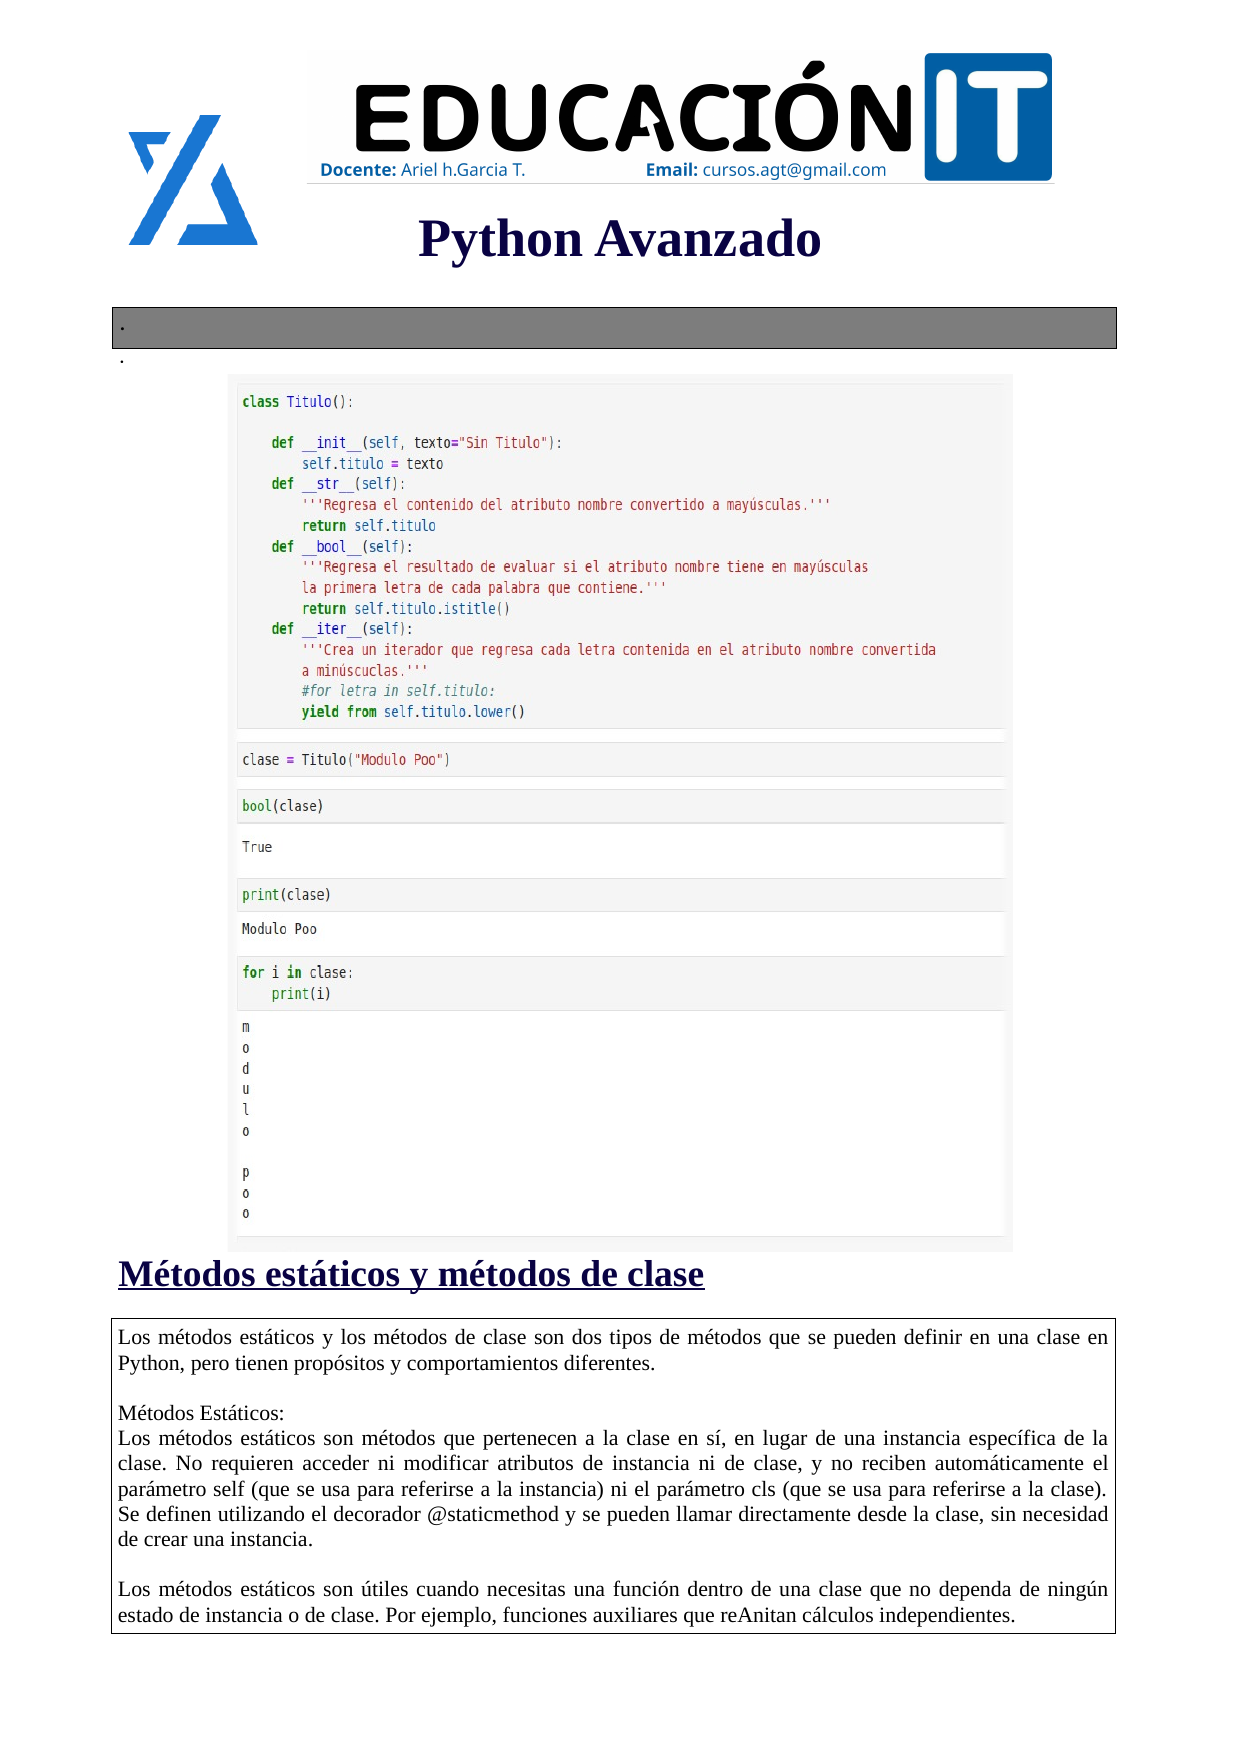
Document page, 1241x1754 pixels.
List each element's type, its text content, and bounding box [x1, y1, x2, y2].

picture [306, 50, 1055, 184]
picture [128, 115, 258, 245]
picture [227, 374, 1013, 1252]
table_header ·Código Python ·Salida esperada por consola · [113, 308, 1116, 348]
text · [118, 349, 1122, 374]
